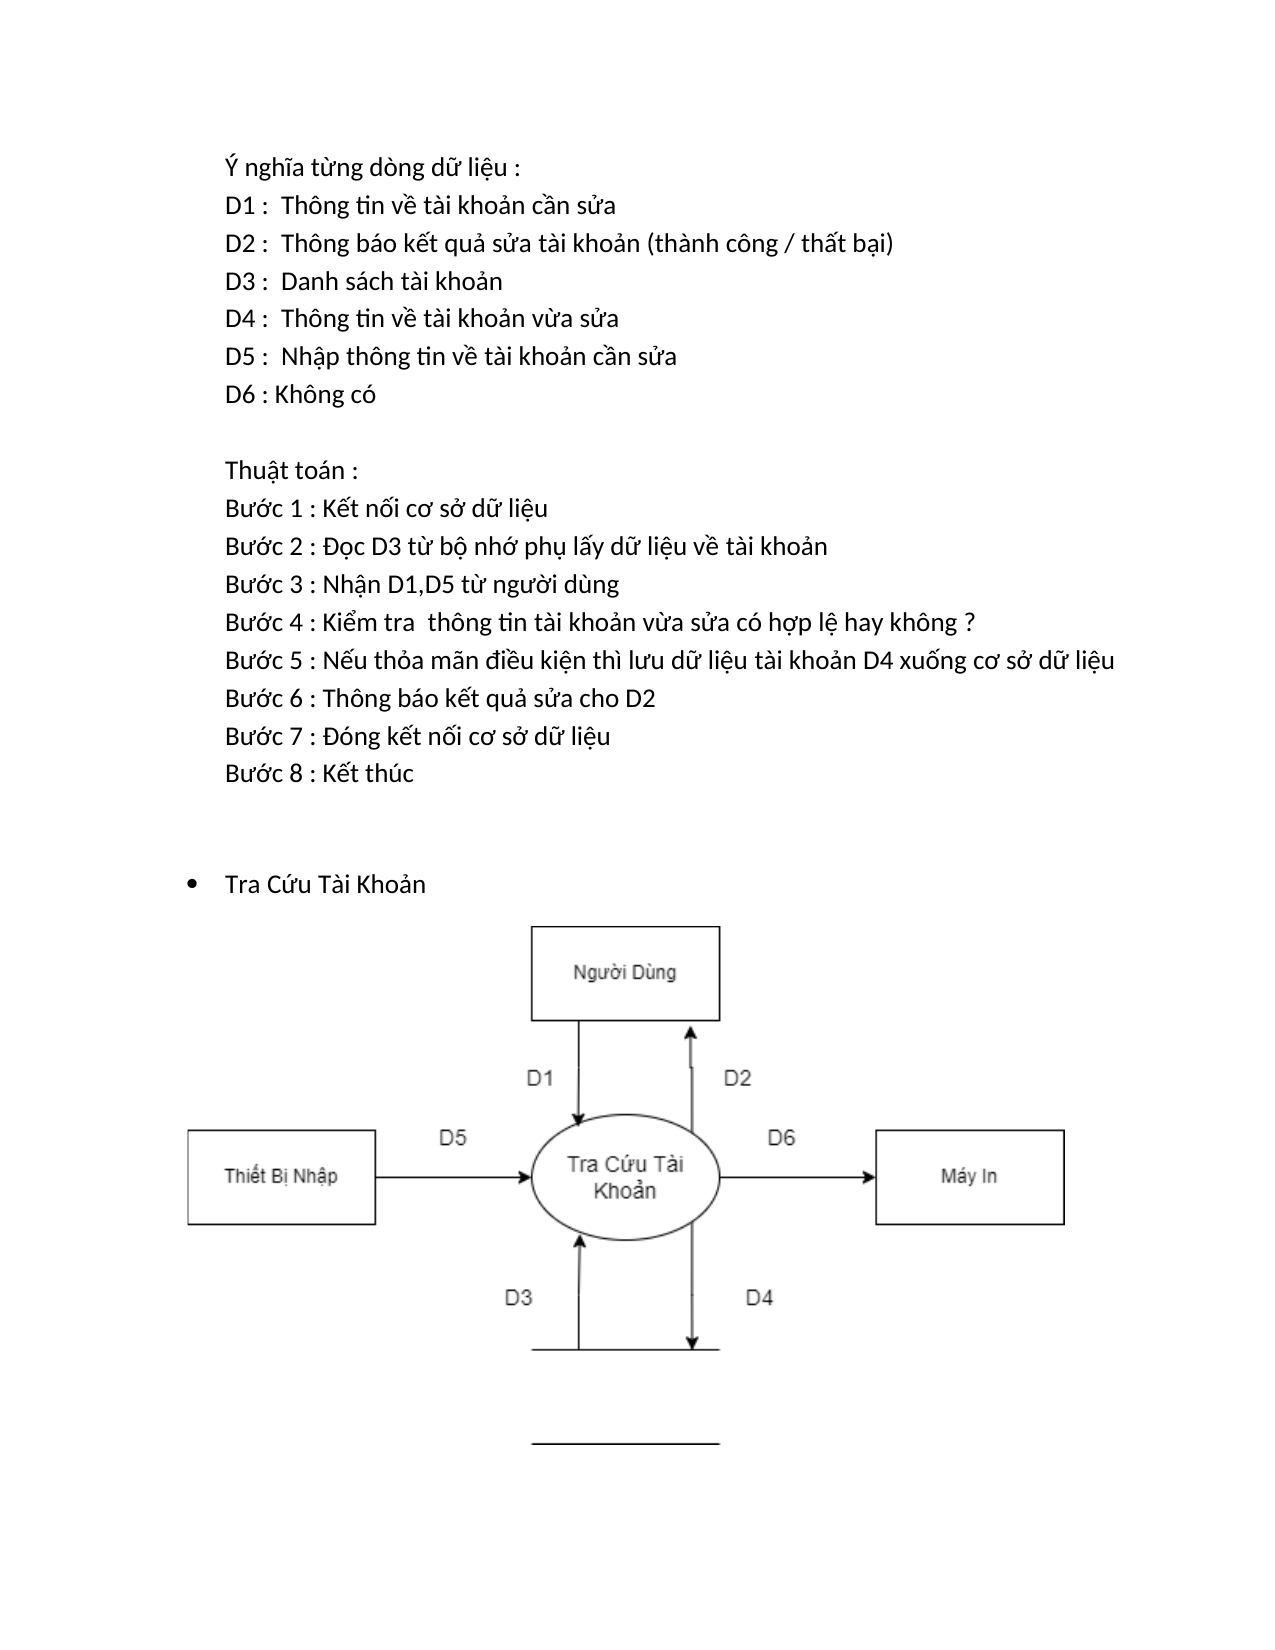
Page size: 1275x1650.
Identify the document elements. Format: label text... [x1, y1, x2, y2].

list D4 : Thông tin về tài khoản vừa sửa [225, 302, 1125, 335]
list D6 : Không có [225, 377, 1125, 411]
list Bước 5 : Nếu thỏa mãn điều kiện thì lưu dữ liệu tài khoản D4 xuống cơ sở dữ liệu [225, 643, 1125, 676]
list D3 : Danh sách tài khoản [225, 264, 1125, 297]
picture [187, 926, 1065, 1445]
list Bước 4 : Kiểm tra thông tin tài khoản vừa sửa có hợp lệ hay không ? [225, 605, 1125, 638]
list Bước 6 : Thông báo kết quả sửa cho D2 [225, 681, 1125, 714]
list Bước 8 : Kết thúc [225, 757, 1125, 790]
list Ý nghĩa từng dòng dữ liệu : [225, 150, 1125, 183]
list D1 : Thông tin về tài khoản cần sửa [225, 188, 1125, 221]
list Bước 7 : Đóng kết nối cơ sở dữ liệu [225, 719, 1125, 752]
list D5 : Nhập thông tin về tài khoản cần sửa [225, 339, 1125, 373]
list Bước 2 : Đọc D3 từ bộ nhớ phụ lấy dữ liệu về tài khoản [225, 529, 1125, 562]
list Bước 3 : Nhận D1,D5 từ người dùng [225, 567, 1125, 600]
list Tra Cứu Tài Khoản [187, 868, 1125, 901]
list Bước 1 : Kết nối cơ sở dữ liệu [225, 491, 1125, 524]
list D2 : Thông báo kết quả sửa tài khoản (thành công / thất bại) [225, 226, 1125, 259]
list Thuật toán : [225, 453, 1125, 486]
